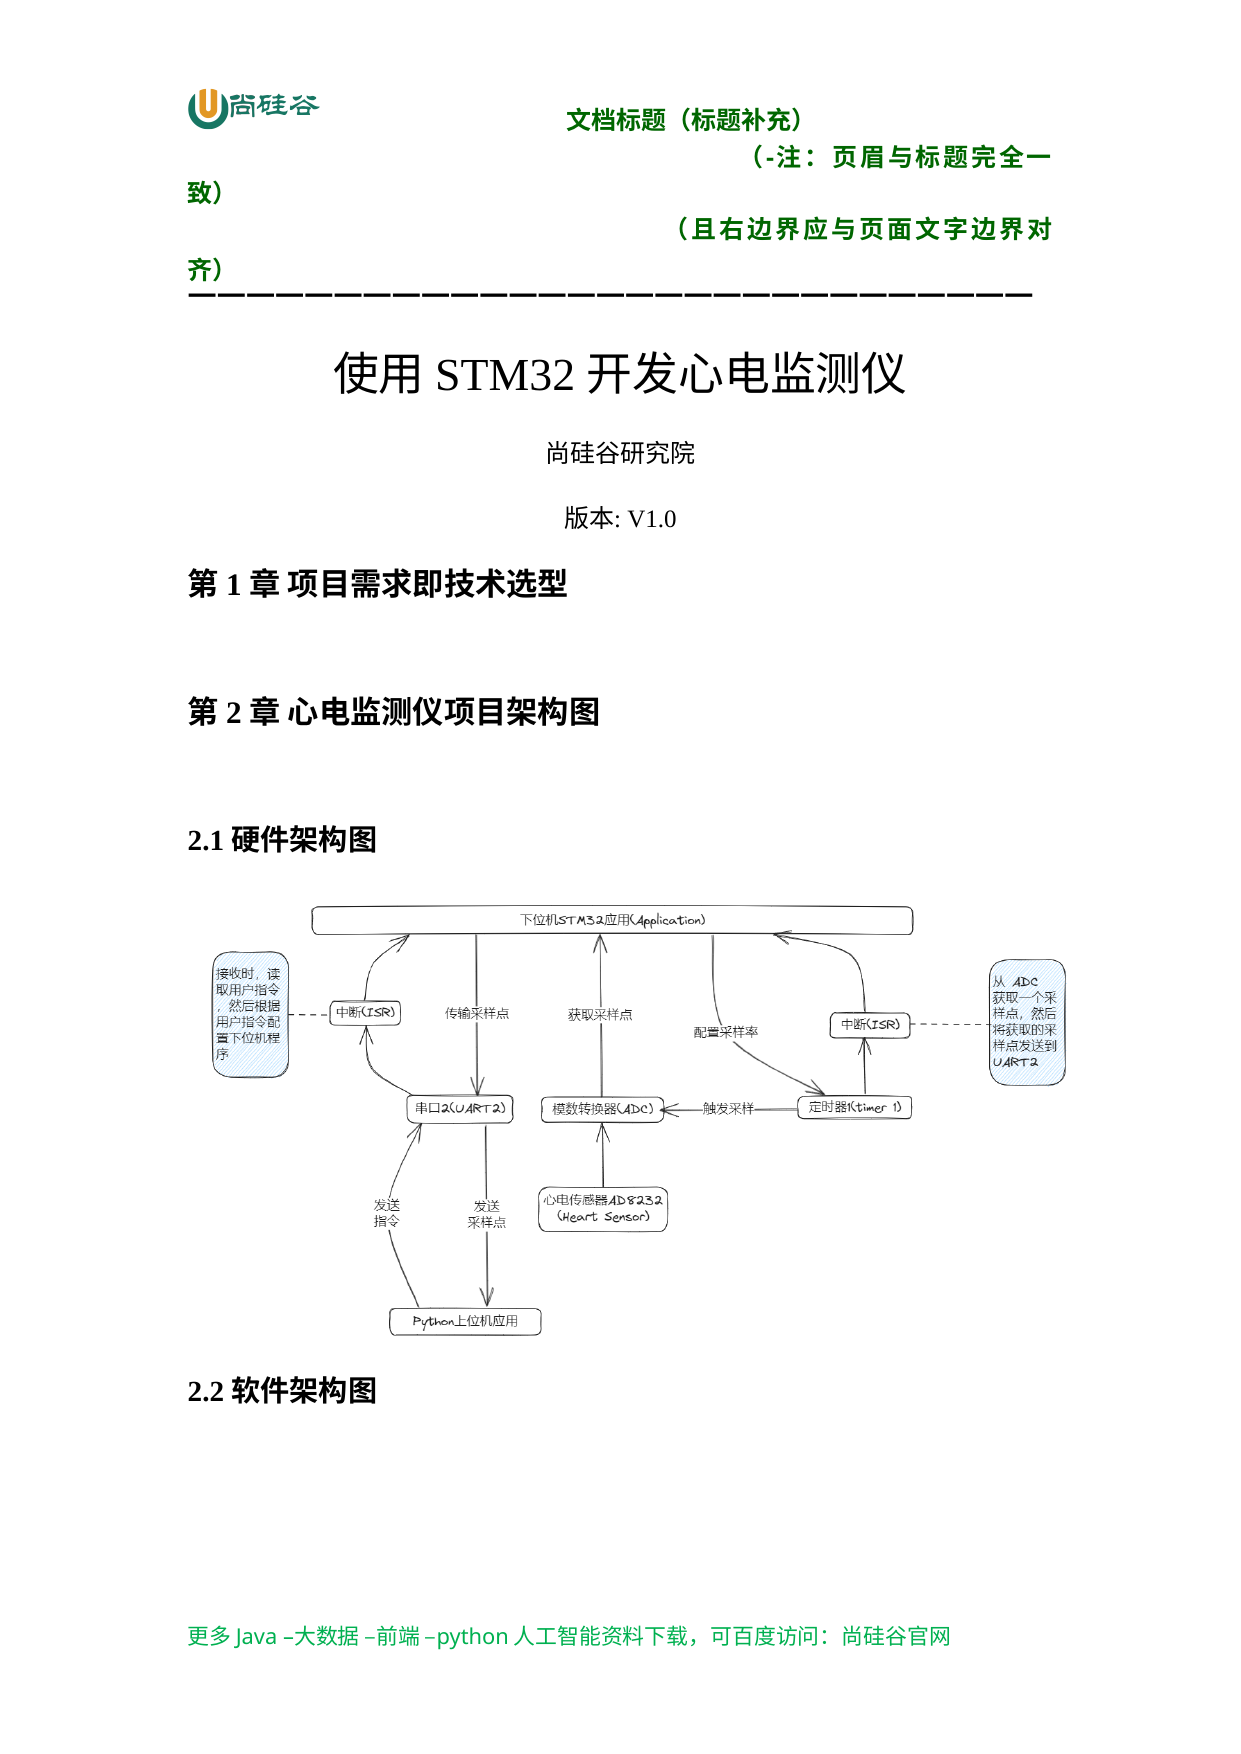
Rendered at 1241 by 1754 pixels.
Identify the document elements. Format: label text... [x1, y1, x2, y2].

text 版本: V1.0 [187, 484, 1053, 549]
picture [206, 901, 1071, 1341]
text 软件架构图 [187, 1356, 1053, 1421]
picture [187, 88, 321, 130]
text 硬件架构图 [187, 806, 1053, 871]
text 项目需求即技术选型 [187, 549, 1053, 614]
text 尚硅谷研究院 [187, 419, 1053, 484]
text 使用 STM32 开发心电监测仪 [187, 322, 1053, 419]
text 心电监测仪项目架构图 [187, 677, 1053, 742]
